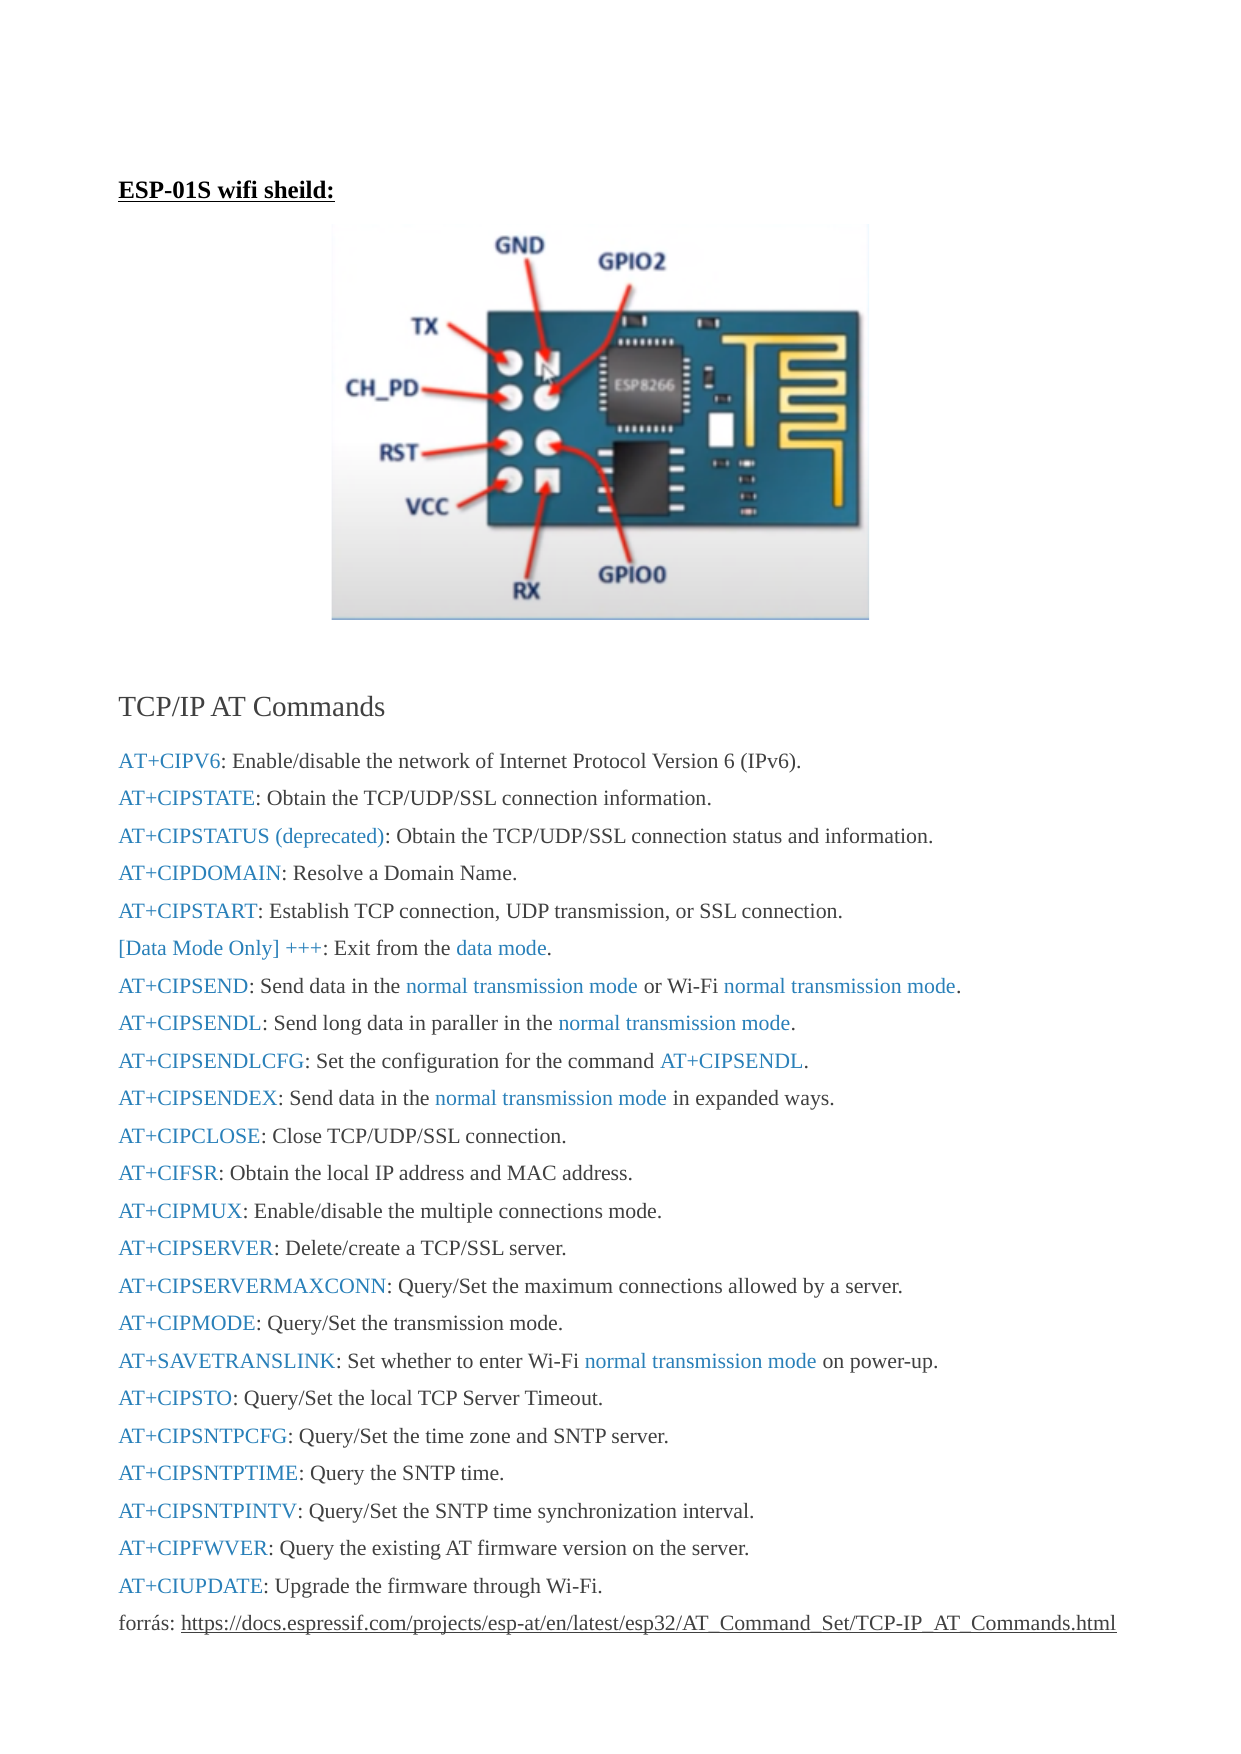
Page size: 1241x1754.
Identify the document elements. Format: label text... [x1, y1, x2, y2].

list AT+CIPFWVER: Query the existing AT firmware version on the server. [118, 1523, 1122, 1560]
list AT+CIPSEND: Send data in the normal transmission mode or Wi-Fi normal transmission mode. [118, 960, 1122, 998]
list AT+CIPCLOSE: Close TCP/UDP/SSL connection. [118, 1110, 1122, 1148]
list AT+CIPMUX: Enable/disable the multiple connections mode. [118, 1185, 1122, 1223]
list AT+CIPSENDL: Send long data in paraller in the normal transmission mode. [118, 998, 1122, 1035]
list AT+CIPSTART: Establish TCP connection, UDP transmission, or SSL connection. [118, 885, 1122, 923]
list AT+CIPSENDLCFG: Set the configuration for the command AT+CIPSENDL. [118, 1035, 1122, 1073]
subtitle TCP/IP AT Commands [118, 689, 1122, 723]
list AT+CIPSTO: Query/Set the local TCP Server Timeout. [118, 1373, 1122, 1410]
list AT+CIPDOMAIN: Resolve a Domain Name. [118, 848, 1122, 885]
list AT+CIUPDATE: Upgrade the firmware through Wi-Fi. [118, 1560, 1122, 1598]
list AT+CIPSNTPCFG: Query/Set the time zone and SNTP server. [118, 1410, 1122, 1448]
list AT+CIPSERVER: Delete/create a TCP/SSL server. [118, 1223, 1122, 1260]
list AT+CIPSNTPTIME: Query the SNTP time. [118, 1448, 1122, 1485]
list AT+CIPMODE: Query/Set the transmission mode. [118, 1298, 1122, 1335]
list AT+CIPSTATUS (deprecated): Obtain the TCP/UDP/SSL connection status and information. [118, 810, 1122, 848]
list AT+CIPSENDEX: Send data in the normal transmission mode in expanded ways. [118, 1073, 1122, 1110]
list AT+CIFSR: Obtain the local IP address and MAC address. [118, 1148, 1122, 1185]
text forrás: https://docs.espressif.com/projects/esp-at/en/latest/esp32/AT_Command_Set/TCP-IP_AT_Commands.html [118, 1598, 1122, 1635]
list AT+CIPSTATE: Obtain the TCP/UDP/SSL connection information. [118, 773, 1122, 810]
list [Data Mode Only] +++: Exit from the data mode. [118, 923, 1122, 960]
list AT+SAVETRANSLINK: Set whether to enter Wi-Fi normal transmission mode on power-up. [118, 1335, 1122, 1373]
list AT+CIPV6: Enable/disable the network of Internet Protocol Version 6 (IPv6). [118, 735, 1122, 773]
picture [331, 224, 870, 620]
list AT+CIPSNTPINTV: Query/Set the SNTP time synchronization interval. [118, 1485, 1122, 1523]
text ESP-01S wifi sheild: [118, 176, 1122, 204]
list AT+CIPSERVERMAXCONN: Query/Set the maximum connections allowed by a server. [118, 1260, 1122, 1298]
